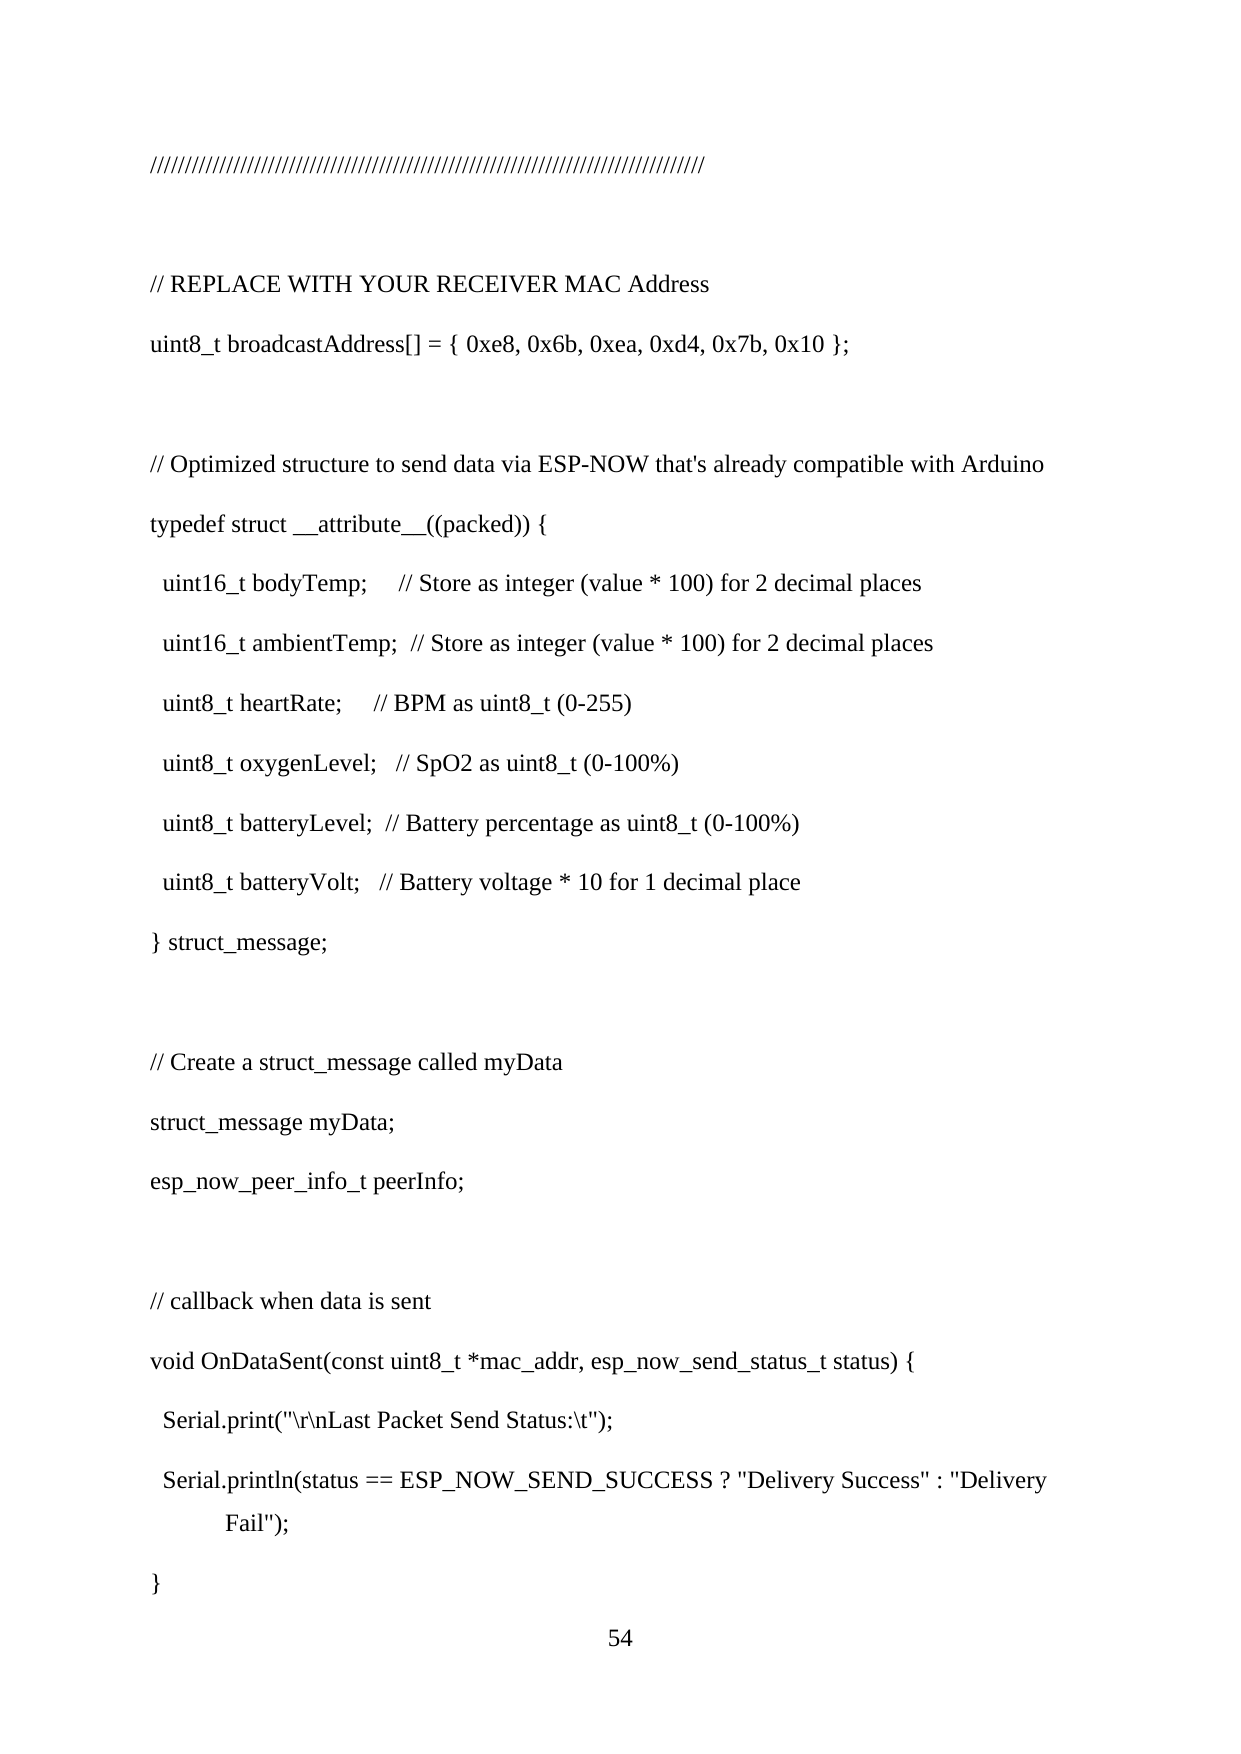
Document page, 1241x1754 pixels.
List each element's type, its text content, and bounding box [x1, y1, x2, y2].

text } [150, 1568, 1090, 1597]
text uint16_t bodyTemp; // Store as integer (value * 100) for 2 decimal places [150, 568, 1090, 597]
text struct_message myData; [150, 1107, 1090, 1135]
text uint8_t batteryVolt; // Battery voltage * 10 for 1 decimal place [150, 867, 1090, 896]
text typedef struct __attribute__((packed)) { [150, 509, 1090, 537]
text void OnDataSent(const uint8_t *mac_addr, esp_now_send_status_t status) { [150, 1346, 1090, 1374]
text esp_now_peer_info_t peerInfo; [150, 1166, 1090, 1195]
text // Optimized structure to send data via ESP-NOW that's already compatible with Arduino [150, 449, 1090, 478]
text Serial.print("\r\nLast Packet Send Status:\t"); [150, 1406, 1090, 1434]
text // callback when data is sent [150, 1286, 1090, 1315]
text Serial.println(status == ESP_NOW_SEND_SUCCESS ? "Delivery Success" : "Delivery Fail"); [150, 1465, 1090, 1537]
text uint8_t oxygenLevel; // SpO2 as uint8_t (0-100%) [150, 748, 1090, 777]
text // REPLACE WITH YOUR RECEIVER MAC Address [150, 269, 1090, 298]
text uint8_t broadcastAddress[] = { 0xe8, 0x6b, 0xea, 0xd4, 0x7b, 0x10 }; [150, 329, 1090, 358]
text uint16_t ambientTemp; // Store as integer (value * 100) for 2 decimal places [150, 628, 1090, 657]
text // Create a struct_message called myData [150, 1047, 1090, 1076]
text } struct_message; [150, 927, 1090, 956]
text uint8_t heartRate; // BPM as uint8_t (0-255) [150, 688, 1090, 717]
text uint8_t batteryLevel; // Battery percentage as uint8_t (0-100%) [150, 808, 1090, 836]
text //////////////////////////////////////////////////////////////////////////////// [150, 150, 1090, 179]
